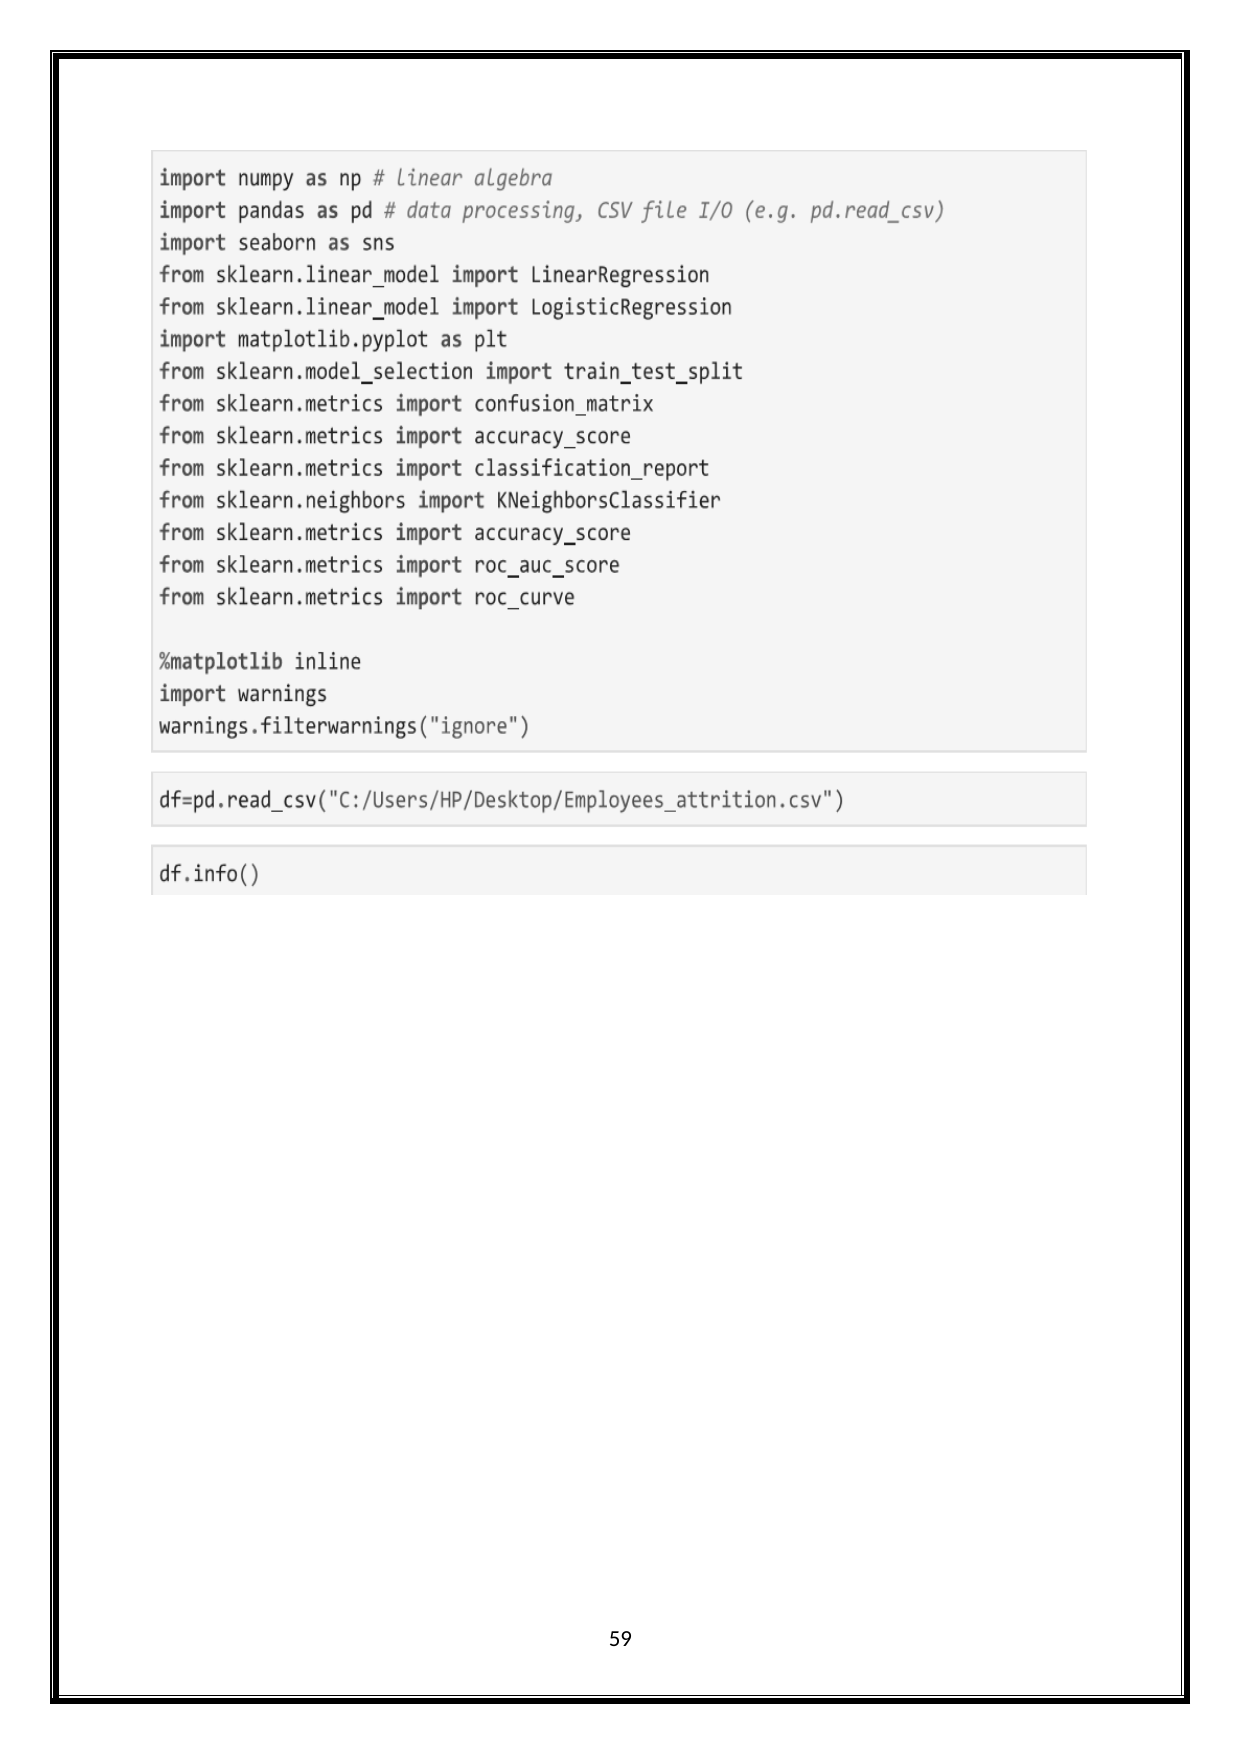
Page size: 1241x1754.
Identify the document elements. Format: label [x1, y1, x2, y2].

picture [150, 150, 1091, 895]
